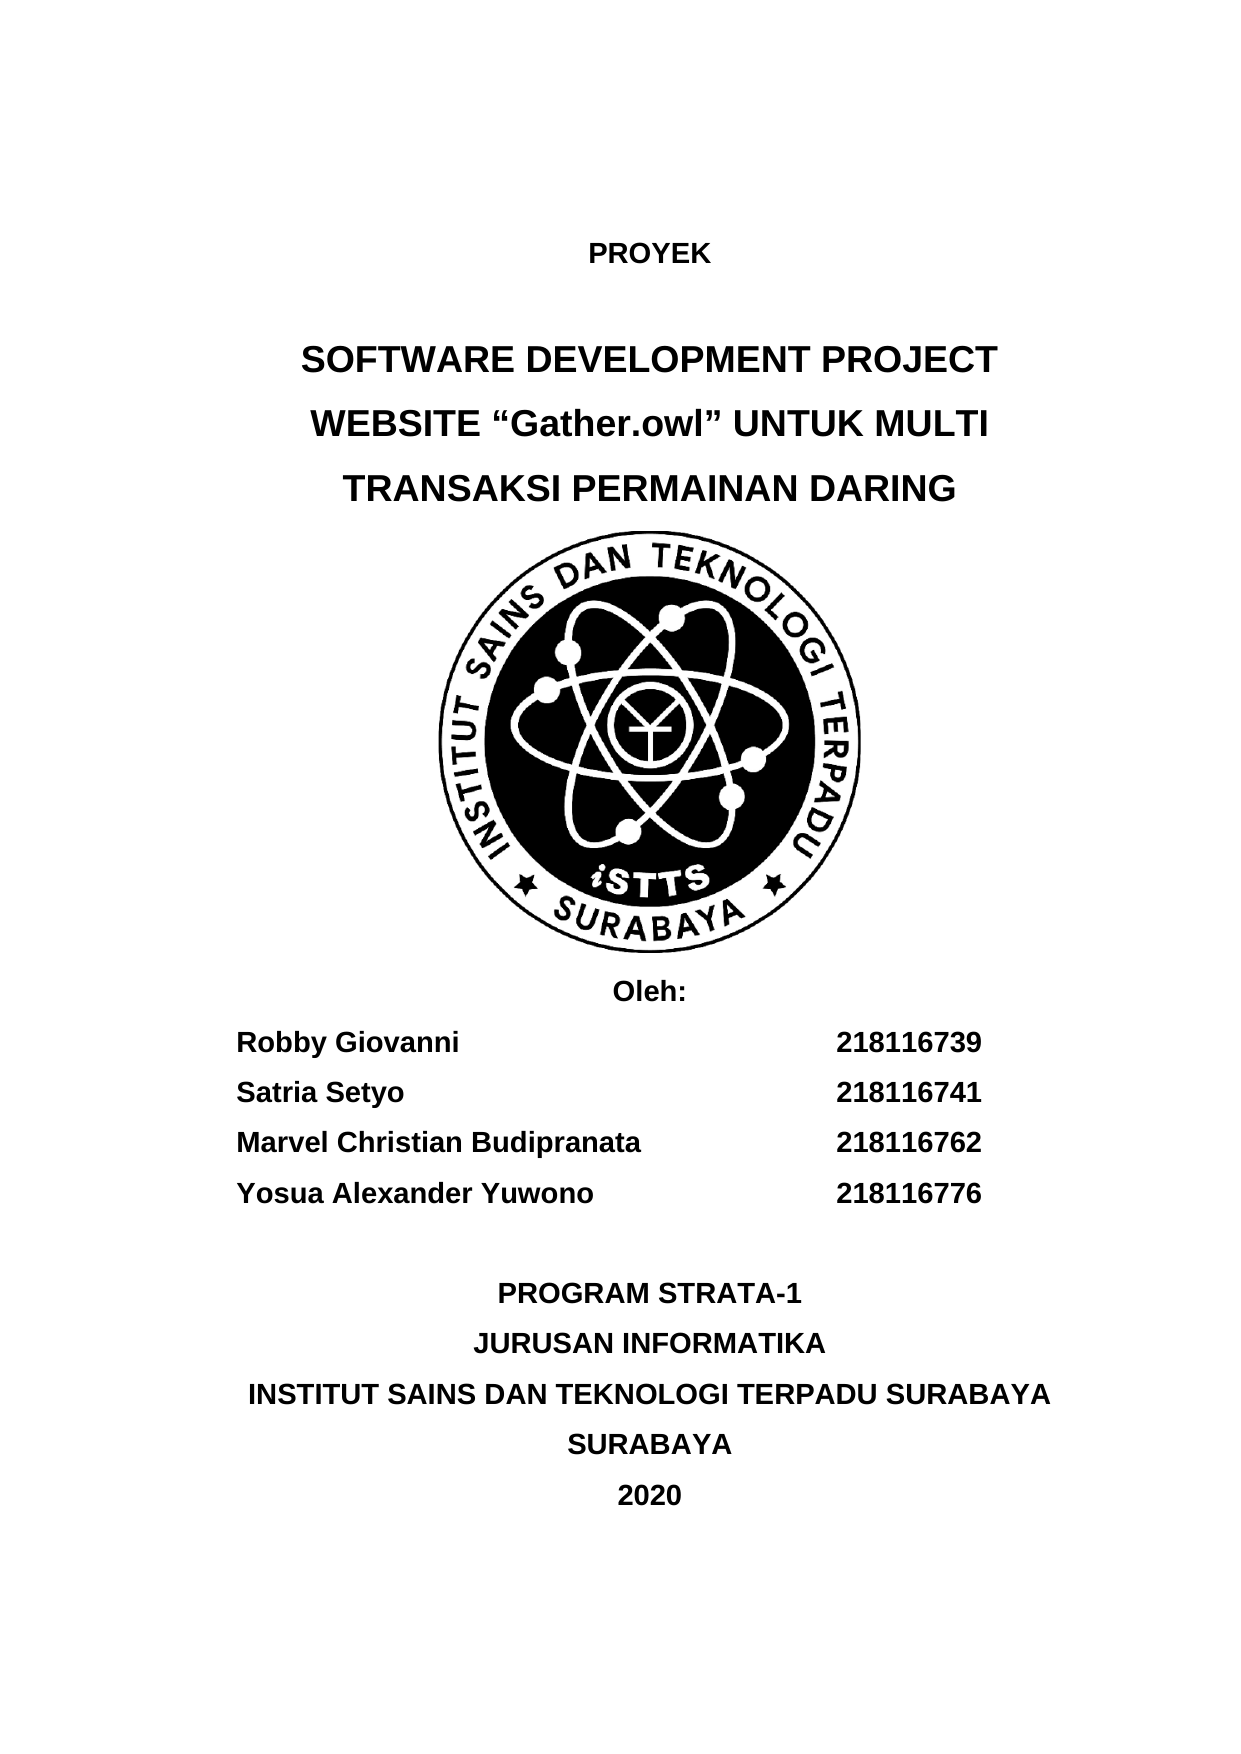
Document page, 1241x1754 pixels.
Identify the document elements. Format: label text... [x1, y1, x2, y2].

text Satria Setyo 218116741 [236, 1075, 1063, 1108]
text INSTITUT SAINS DAN TEKNOLOGI TERPADU SURABAYA [236, 1377, 1063, 1410]
text SURABAYA [236, 1427, 1063, 1461]
text Robby Giovanni 218116739 [236, 1025, 1063, 1058]
text Oleh: [236, 974, 1063, 1008]
text 2020 [236, 1477, 1063, 1511]
text JURUSAN INFORMATIKA [236, 1327, 1063, 1360]
text PROYEK [236, 236, 1063, 270]
text SOFTWARE DEVELOPMENT PROJECT [236, 337, 1063, 380]
text PROGRAM STRATA-1 [236, 1276, 1063, 1310]
text Marvel Christian Budipranata 218116762 [236, 1125, 1063, 1159]
picture [438, 531, 861, 953]
text Yosua Alexander Yuwono 218116776 [236, 1176, 1063, 1209]
text WEBSITE “Gather.owl” UNTUK MULTI TRANSAKSI PERMAINAN DARING [236, 402, 1063, 509]
